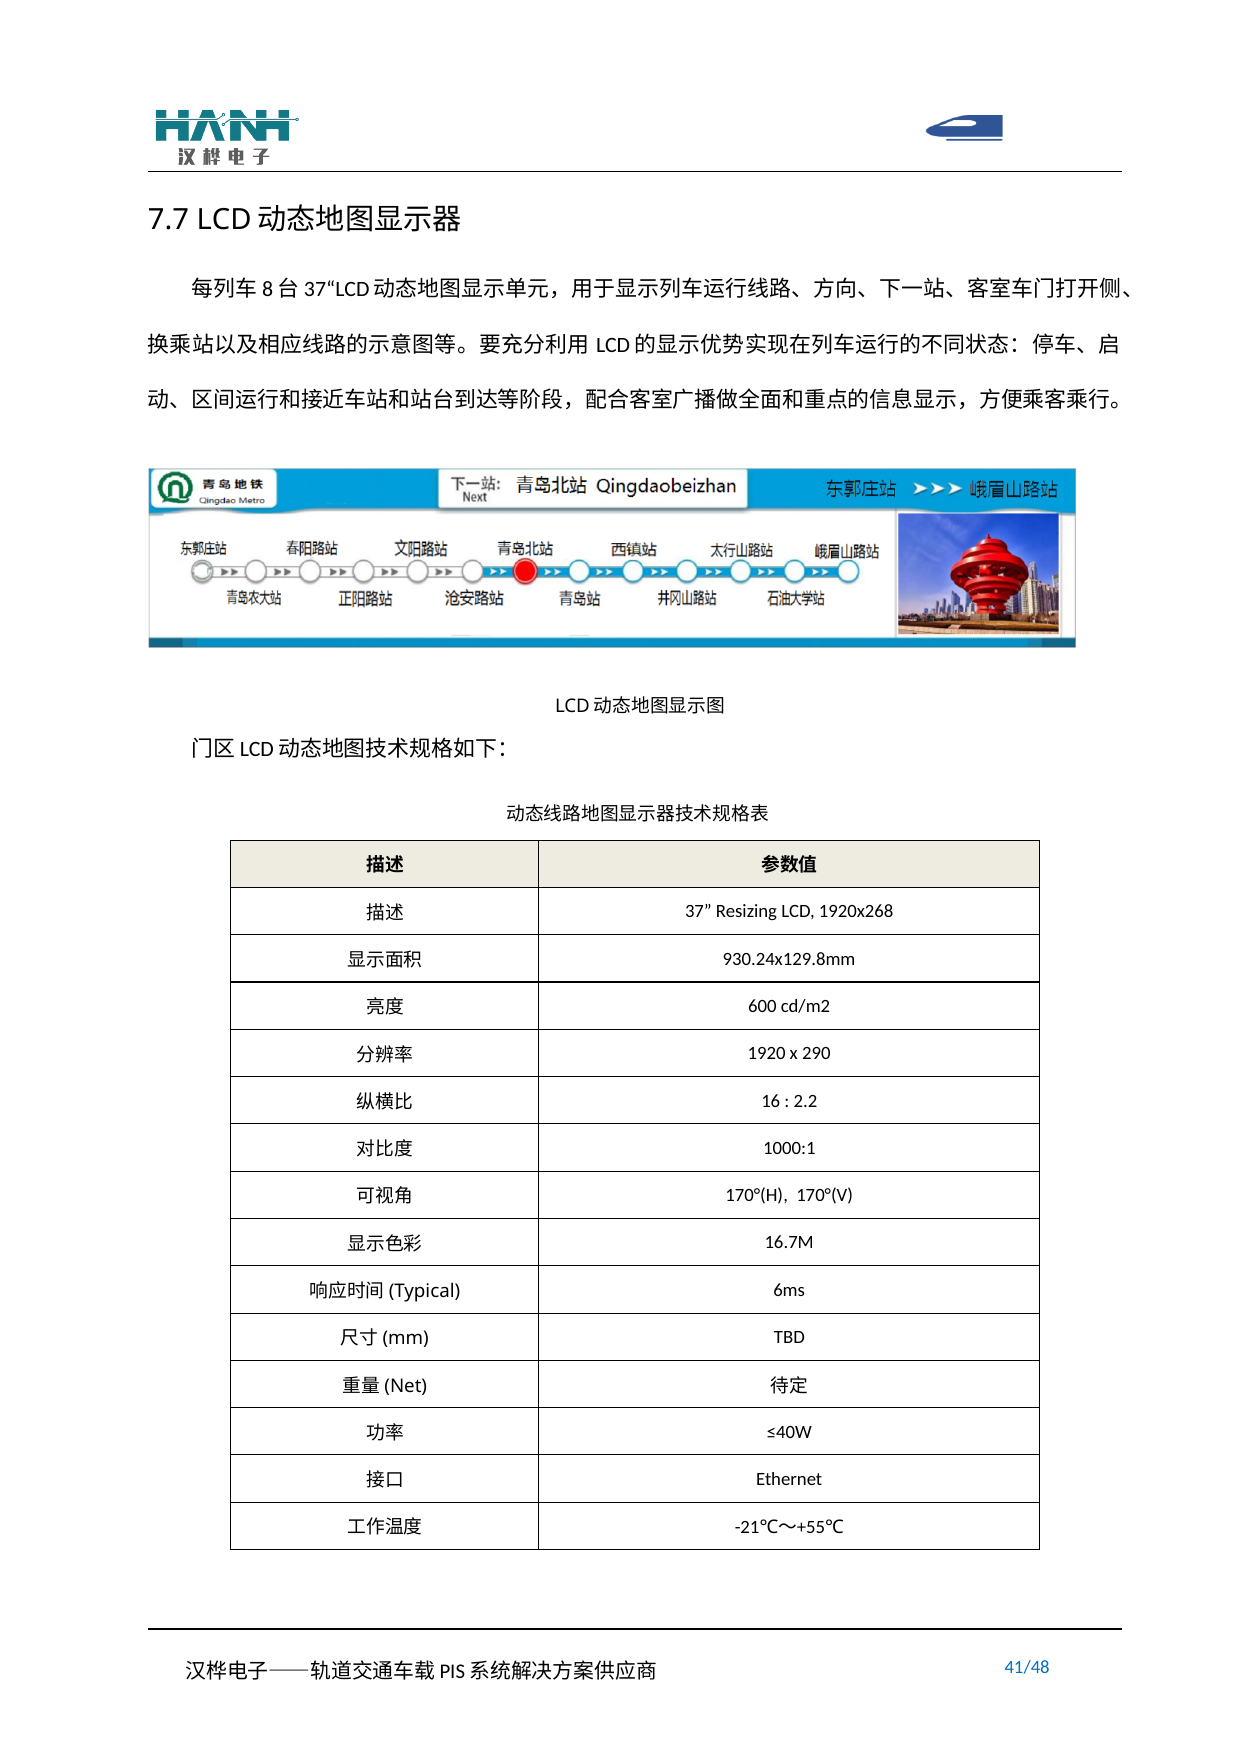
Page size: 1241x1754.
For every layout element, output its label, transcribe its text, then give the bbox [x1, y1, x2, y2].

table_cell 可视角 [231, 1172, 538, 1218]
table_cell 接口 [231, 1455, 538, 1502]
table_cell 37” Resizing LCD, 1920x268 [539, 888, 1039, 934]
table_cell 170°(H), 170°(V) [539, 1172, 1039, 1218]
table_cell 1920 x 290 [539, 1030, 1039, 1076]
subtitle 7.7 LCD动态地图显示器 [148, 195, 1122, 238]
table_header 描述 [231, 841, 538, 887]
table_cell 1000:1 [539, 1124, 1039, 1171]
table_cell 6ms [539, 1266, 1039, 1312]
text 动态线路地图显示器技术规格表 [148, 799, 1122, 826]
table_cell 工作温度 [231, 1503, 538, 1549]
table_cell 分辨率 [231, 1030, 538, 1076]
text 门区LCD动态地图技术规格如下： [148, 731, 1122, 763]
text 每列车8台37“LCD动态地图显示单元，用于显示列车运行线路、方向、下一站、客室车门打开侧、换乘站以及相应线路的示意图等。要充分利用LCD的显示优势实现在列车运行的不同状态：停车、启动、区间运行和接近车站和站台到达等阶段，配合客室广播做全面和重点的信息显示，方便乘客乘行。 [148, 271, 1122, 414]
table_cell 尺寸 (mm) [231, 1314, 538, 1360]
table_cell 重量 (Net) [231, 1361, 538, 1407]
picture [917, 108, 1011, 145]
table_header 参数值 [539, 841, 1039, 887]
table_cell 对比度 [231, 1124, 538, 1171]
table_cell 16 : 2.2 [539, 1077, 1039, 1123]
table_cell 响应时间 (Typical) [231, 1266, 538, 1312]
table_cell 600 cd/m2 [539, 983, 1039, 1029]
table_cell 待定 [539, 1361, 1039, 1407]
table_cell TBD [539, 1314, 1039, 1360]
table_cell 16.7M [539, 1219, 1039, 1265]
table_cell 纵横比 [231, 1077, 538, 1123]
text LCD动态地图显示图 [148, 690, 1122, 717]
table_cell 功率 [231, 1408, 538, 1454]
table_cell 930.24x129.8mm [539, 935, 1039, 981]
table_cell 亮度 [231, 983, 538, 1029]
table_cell ≤40W [539, 1408, 1039, 1454]
table_cell Ethernet [539, 1455, 1039, 1502]
picture [147, 466, 1077, 648]
table_cell 描述 [231, 888, 538, 934]
table_cell -21℃～+55℃ [539, 1503, 1039, 1549]
table_cell 显示面积 [231, 935, 538, 981]
table_cell 显示色彩 [231, 1219, 538, 1265]
picture [147, 107, 302, 169]
